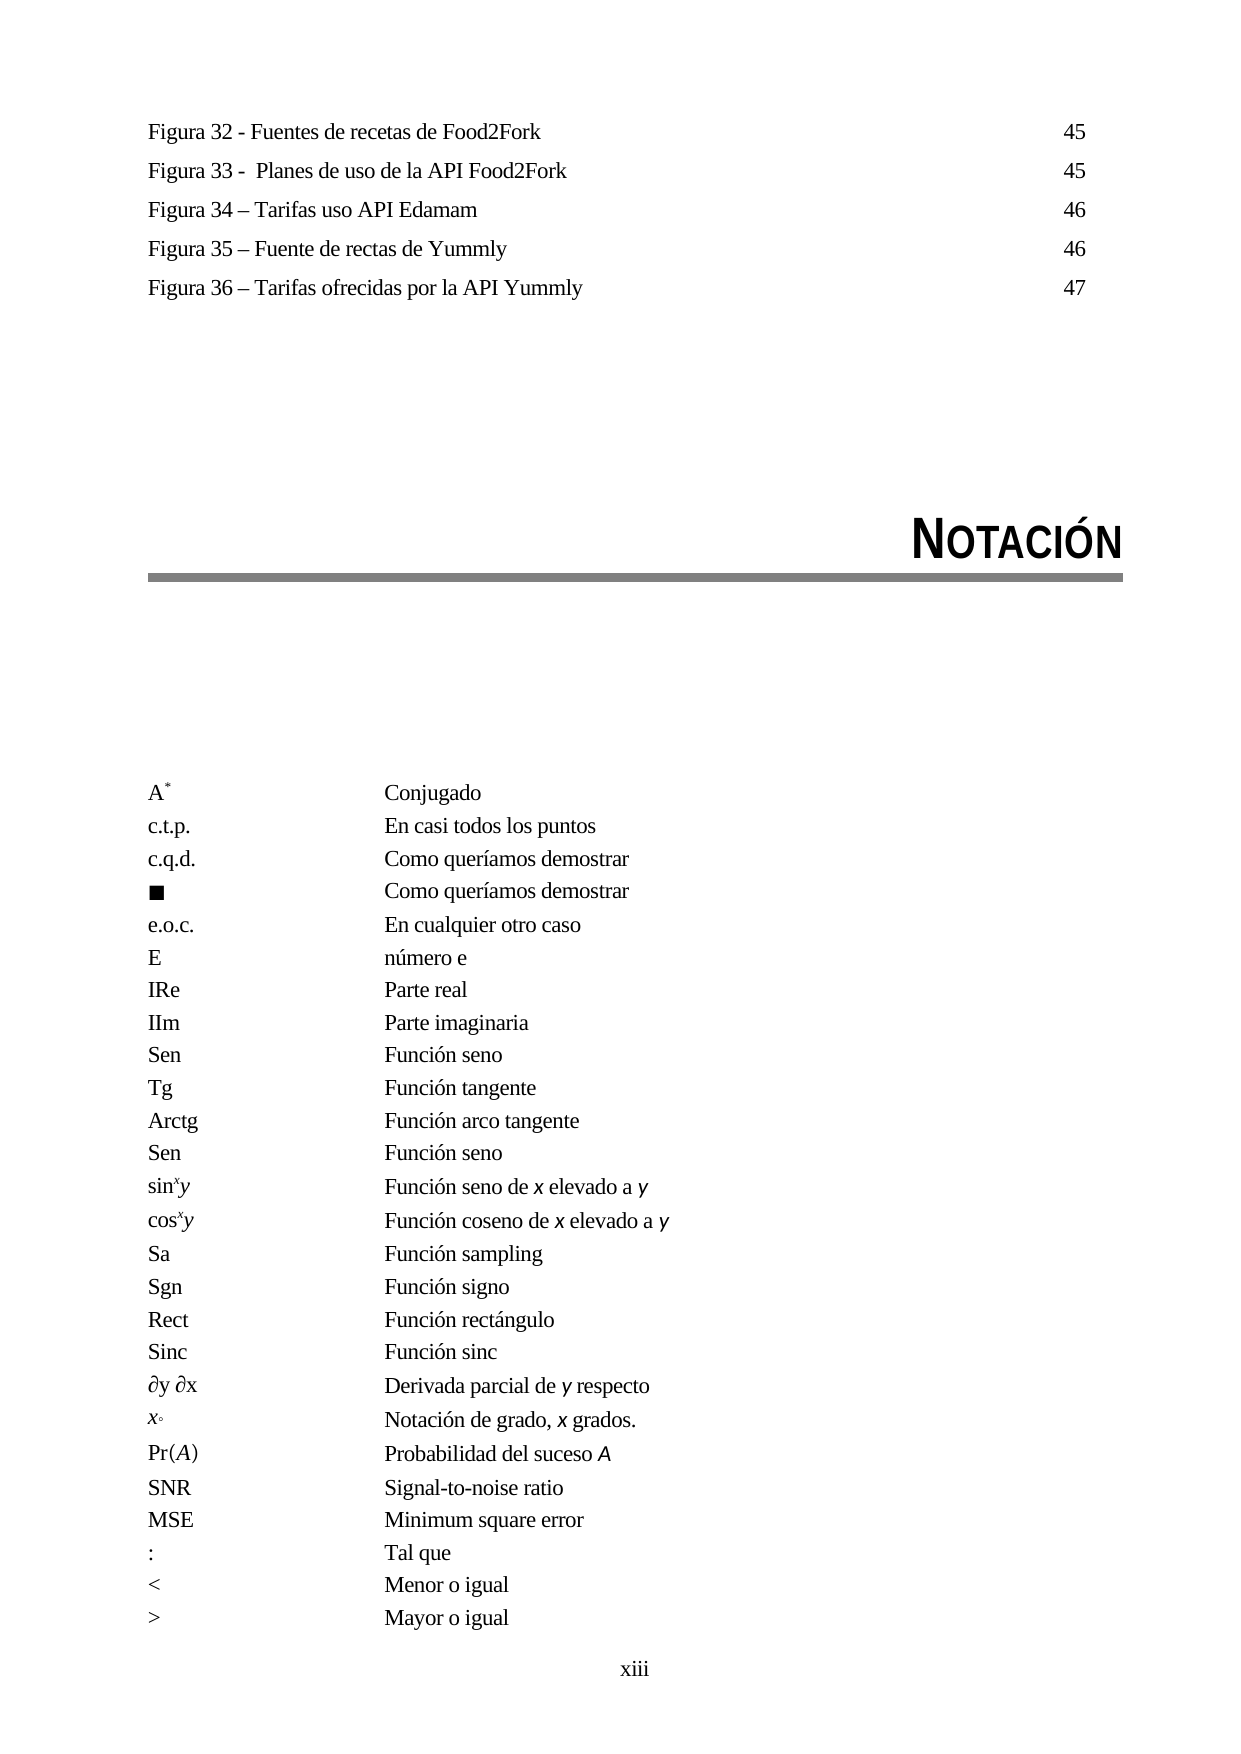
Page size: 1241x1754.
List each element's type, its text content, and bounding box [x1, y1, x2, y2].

table_cell Función seno de x elevado a y [373, 1172, 1111, 1206]
text Figura 32 - Fuentes de recetas de Food2Fork 45 [148, 118, 1122, 144]
table_cell Pr(A) [136, 1439, 373, 1474]
table_cell Tg [136, 1074, 373, 1107]
table_cell En cualquier otro caso [373, 911, 1111, 944]
table_cell Como queríamos demostrar [373, 877, 1111, 911]
table_cell IRe [136, 976, 373, 1009]
table_cell Rect [136, 1306, 373, 1338]
text Figura 36 – Tarifas ofrecidas por la API Yummly 47 [148, 273, 1122, 300]
table_cell Sinc [136, 1338, 373, 1371]
table_cell > [136, 1604, 373, 1637]
table_cell Parte real [373, 976, 1111, 1009]
table_header A* [136, 780, 373, 812]
table_cell E [136, 944, 373, 976]
table_cell Función seno [373, 1139, 1111, 1172]
table_header Conjugado [373, 780, 1111, 812]
table_cell c.q.d. [136, 845, 373, 877]
table_cell Sa [136, 1240, 373, 1273]
table_cell ∂y ∂x x◦ [136, 1371, 373, 1439]
table_cell Derivada parcial de y respecto Notación de grado, x grados. [373, 1371, 1111, 1439]
table_cell Probabilidad del suceso A [373, 1439, 1111, 1474]
table_cell Menor o igual [373, 1571, 1111, 1604]
table_cell Sen [136, 1041, 373, 1074]
table_cell Función seno [373, 1041, 1111, 1074]
table_cell Función signo [373, 1273, 1111, 1306]
table_cell sinxy [136, 1172, 373, 1206]
table_cell Arctg [136, 1107, 373, 1139]
table_cell Tal que [373, 1539, 1111, 1571]
table_cell < [136, 1571, 373, 1604]
table_cell Función arco tangente [373, 1107, 1111, 1139]
text Figura 34 – Tarifas uso API Edamam 46 [148, 196, 1122, 222]
table_cell Función sinc [373, 1338, 1111, 1371]
table_cell Como queríamos demostrar [373, 845, 1111, 877]
table_cell Sgn [136, 1273, 373, 1306]
table_cell Función tangente [373, 1074, 1111, 1107]
table_cell Minimum square error [373, 1506, 1111, 1539]
table_cell Parte imaginaria [373, 1009, 1111, 1041]
table_cell Sen [136, 1139, 373, 1172]
table_cell e.o.c. [136, 911, 373, 944]
table_cell c.t.p. [136, 812, 373, 845]
text Figura 35 – Fuente de rectas de Yummly 46 [148, 235, 1122, 261]
text Figura 33 - Planes de uso de la API Food2Fork 45 [148, 157, 1122, 183]
table_cell Signal-to-noise ratio [373, 1474, 1111, 1506]
table_cell número e [373, 944, 1111, 976]
table_cell SNR [136, 1474, 373, 1506]
table_cell cosxy [136, 1206, 373, 1240]
table_cell Mayor o igual [373, 1604, 1111, 1637]
table_cell ∎ [136, 877, 373, 911]
table_cell IIm [136, 1009, 373, 1041]
table_cell Función coseno de x elevado a y [373, 1206, 1111, 1240]
table_cell En casi todos los puntos [373, 812, 1111, 845]
table_cell : [136, 1539, 373, 1571]
table_cell Función rectángulo [373, 1306, 1111, 1338]
table_cell Función sampling [373, 1240, 1111, 1273]
text Notación [148, 504, 1123, 573]
table_cell MSE [136, 1506, 373, 1539]
